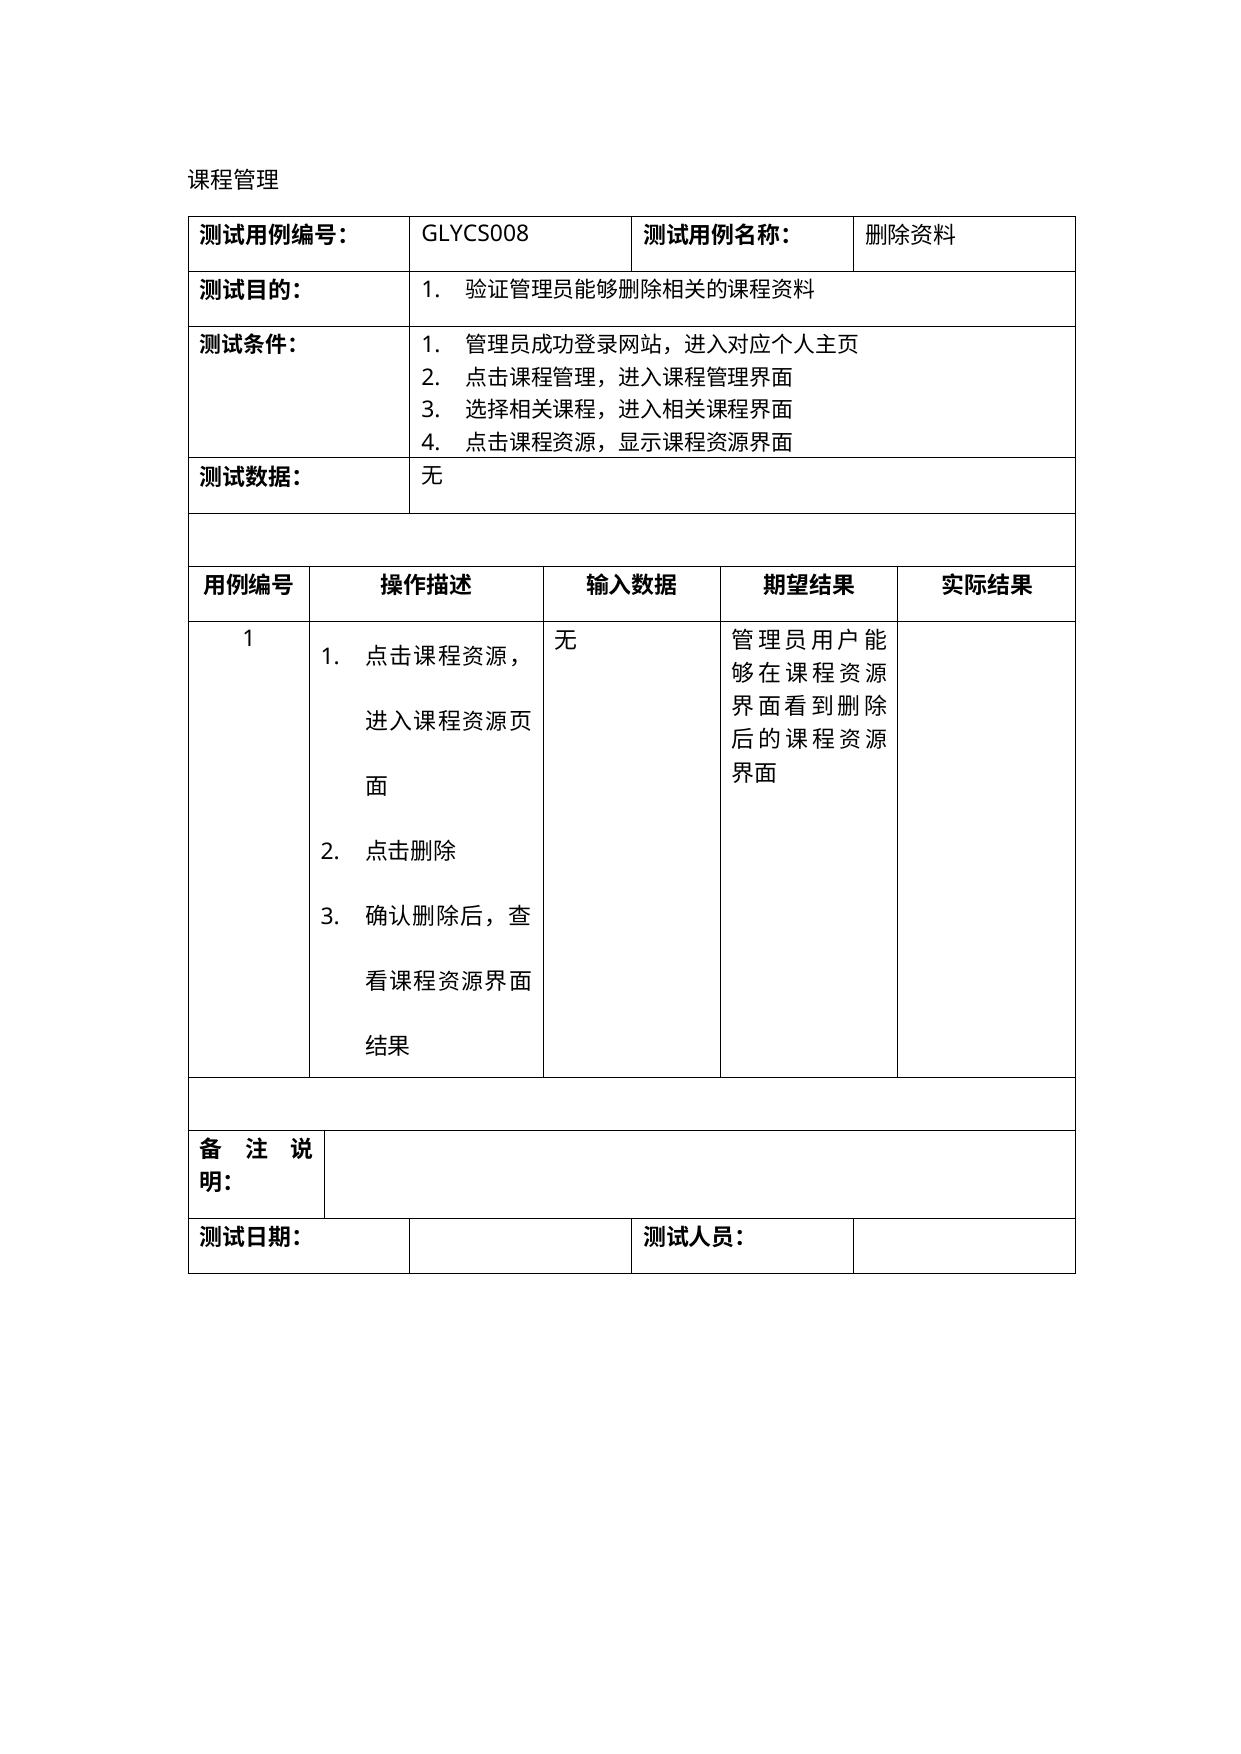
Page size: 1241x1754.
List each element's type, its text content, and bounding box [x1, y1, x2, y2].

table_cell 测试人员： [632, 1219, 853, 1273]
table_cell 操作描述 [310, 567, 543, 621]
table_cell 测试条件： [189, 327, 409, 457]
table_cell 备注说明： [189, 1131, 324, 1218]
table_header GLYCS008 [410, 217, 631, 271]
table_cell [410, 1219, 631, 1273]
table_header 删除资料 [854, 217, 1075, 271]
table_cell [854, 1219, 1075, 1273]
table_cell 测试日期： [189, 1219, 409, 1273]
table_cell 1 [189, 622, 309, 1077]
text 课程管理 [187, 162, 1053, 195]
table_cell 管理员用户能够在课程资源界面看到删除后的课程资源界面 [721, 622, 897, 1077]
table_cell [325, 1131, 1075, 1218]
table_cell [189, 514, 1075, 566]
table_cell [898, 622, 1075, 1077]
table_cell 期望结果 [721, 567, 897, 621]
table_cell 验证管理员能够删除相关的课程资料 [410, 272, 1075, 326]
table_cell 用例编号 [189, 567, 309, 621]
table_header 测试用例编号： [189, 217, 409, 271]
table_cell 无 [544, 622, 720, 1077]
table_cell 实际结果 [898, 567, 1075, 621]
table_header 测试用例名称： [632, 217, 853, 271]
table_cell [189, 1078, 1075, 1130]
table_cell 测试目的： [189, 272, 409, 326]
table_cell 管理员成功登录网站，进入对应个人主页 点击课程管理，进入课程管理界面 选择相关课程，进入相关课程界面 点击课程资源，显示课程资源界面 [410, 327, 1075, 457]
table_cell 点击课程资源，进入课程资源页面 点击删除 确认删除后，查看课程资源界面结果 [310, 622, 543, 1077]
table_cell 输入数据 [544, 567, 720, 621]
table_cell 无 [410, 458, 1075, 512]
table_cell 测试数据： [189, 458, 409, 512]
